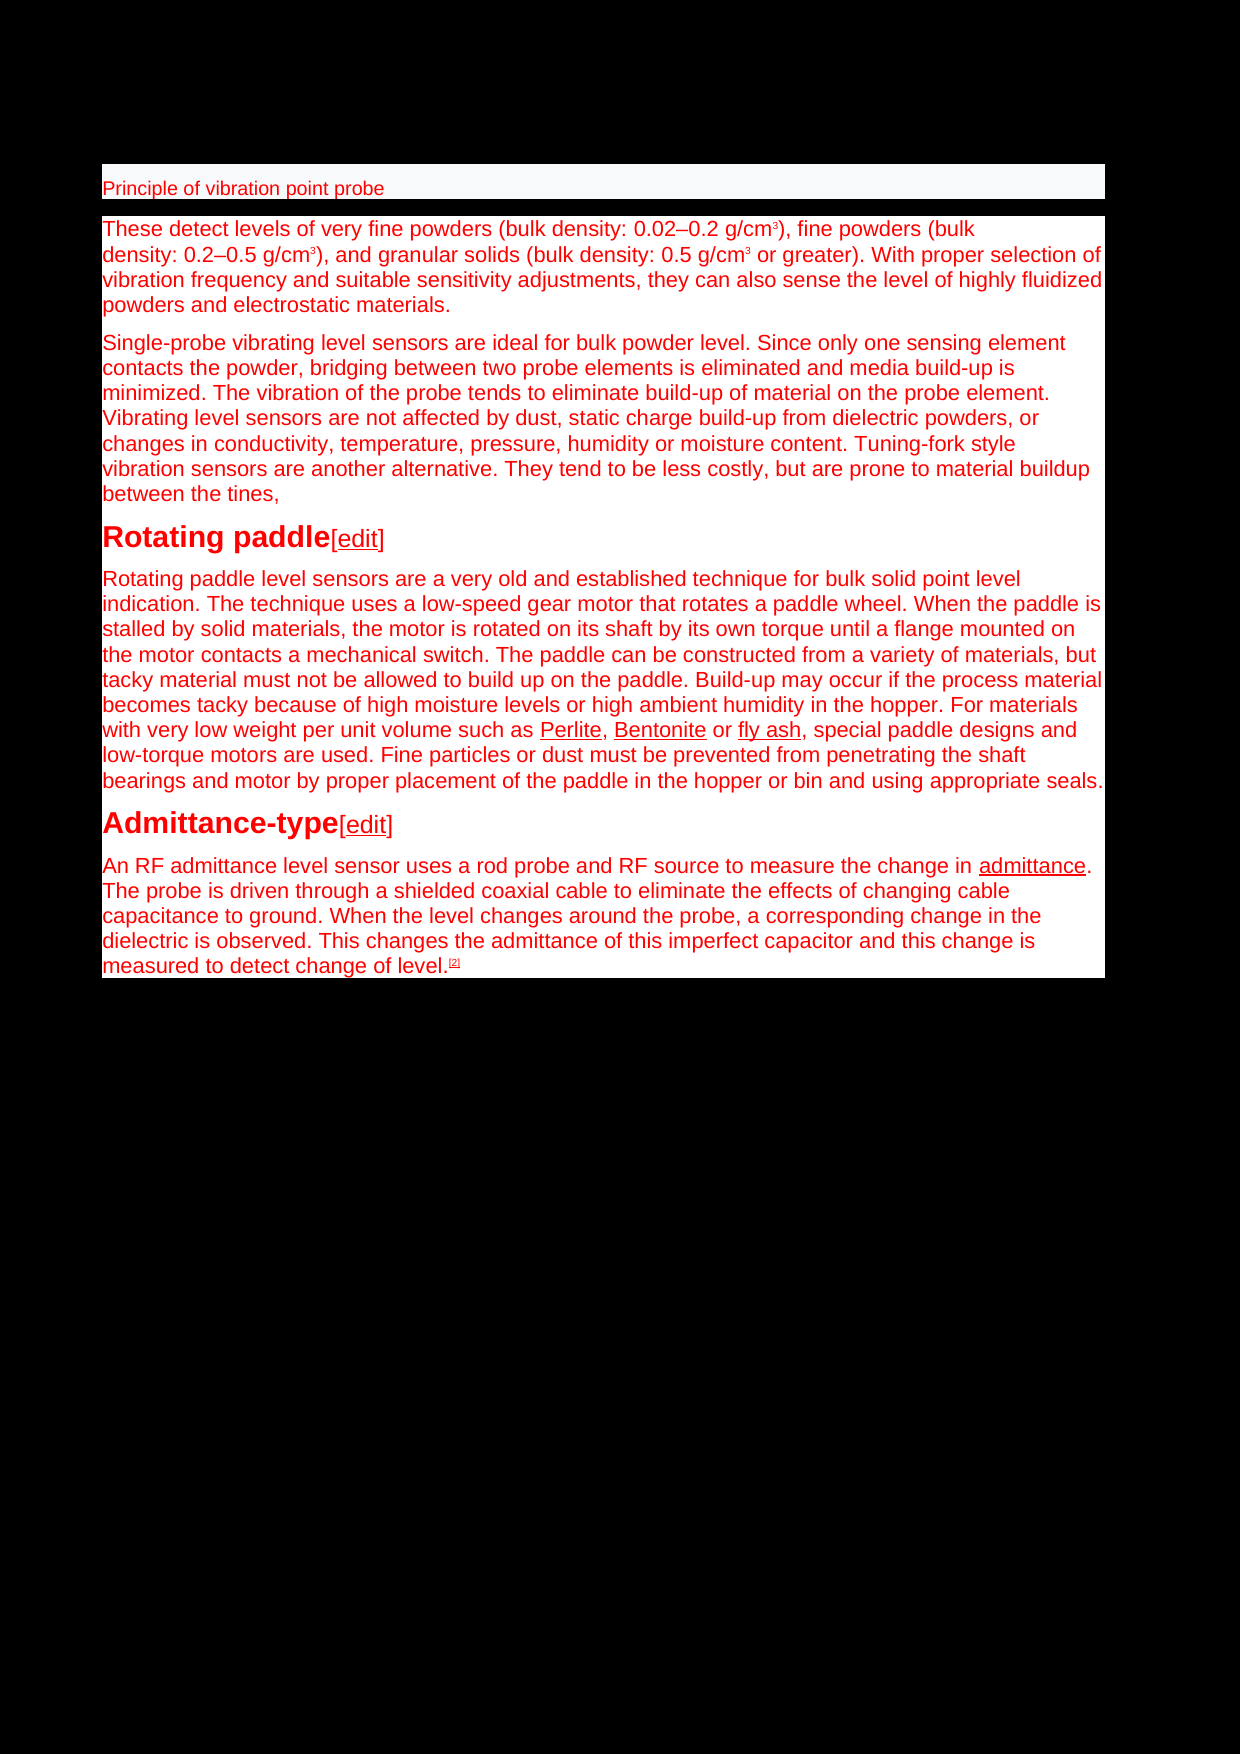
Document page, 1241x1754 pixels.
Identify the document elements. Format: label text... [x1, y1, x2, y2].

subtitle Rotating paddle[edit] [102, 518, 1105, 553]
text Rotating paddle level sensors are a very old and established technique for bulk solid point level indication. The technique uses a low-speed gear motor that rotates a paddle wheel. When the paddle is stalled by solid materials, the motor is rotated on its shaft by its own torque until a flange mounted on the motor contacts a mechanical switch. The paddle can be constructed from a variety of materials, but tacky material must not be allowed to build up on the paddle. Build-up may occur if the process material becomes tacky because of high moisture levels or high ambient humidity in the hopper. For materials with very low weight per unit volume such as Perlite, Bentonite or fly ash, special paddle designs and low-torque motors are used. Fine particles or dust must be prevented from penetrating the shaft bearings and motor by proper placement of the paddle in the hopper or bin and using appropriate seals. [102, 566, 1105, 793]
text Single-probe vibrating level sensors are ideal for bulk powder level. Since only one sensing element contacts the powder, bridging between two probe elements is eliminated and media build-up is minimized. The vibration of the probe tends to eliminate build-up of material on the probe element. Vibrating level sensors are not affected by dust, static charge build-up from dielectric powders, or changes in conductivity, temperature, pressure, humidity or moisture content. Tuning-fork style vibration sensors are another alternative. They tend to be less costly, but are prone to material buildup between the tines, [102, 329, 1105, 506]
subtitle Admittance-type[edit] [102, 805, 1105, 840]
text These detect levels of very fine powders (bulk density: 0.02–0.2 g/cm3), fine powders (bulk density: 0.2–0.5 g/cm3), and granular solids (bulk density: 0.5 g/cm3 or greater). With proper selection of vibration frequency and suitable sensitivity adjustments, they can also sense the level of highly fluidized powders and electrostatic materials. [102, 216, 1105, 317]
text Principle of vibration point probe [102, 164, 1105, 199]
text An RF admittance level sensor uses a rod probe and RF source to measure the change in admittance. The probe is driven through a shielded coaxial cable to eliminate the effects of changing cable capacitance to ground. When the level changes around the probe, a corresponding change in the dielectric is observed. This changes the admittance of this imperfect capacitor and this change is measured to detect change of level.[2] [102, 852, 1105, 978]
